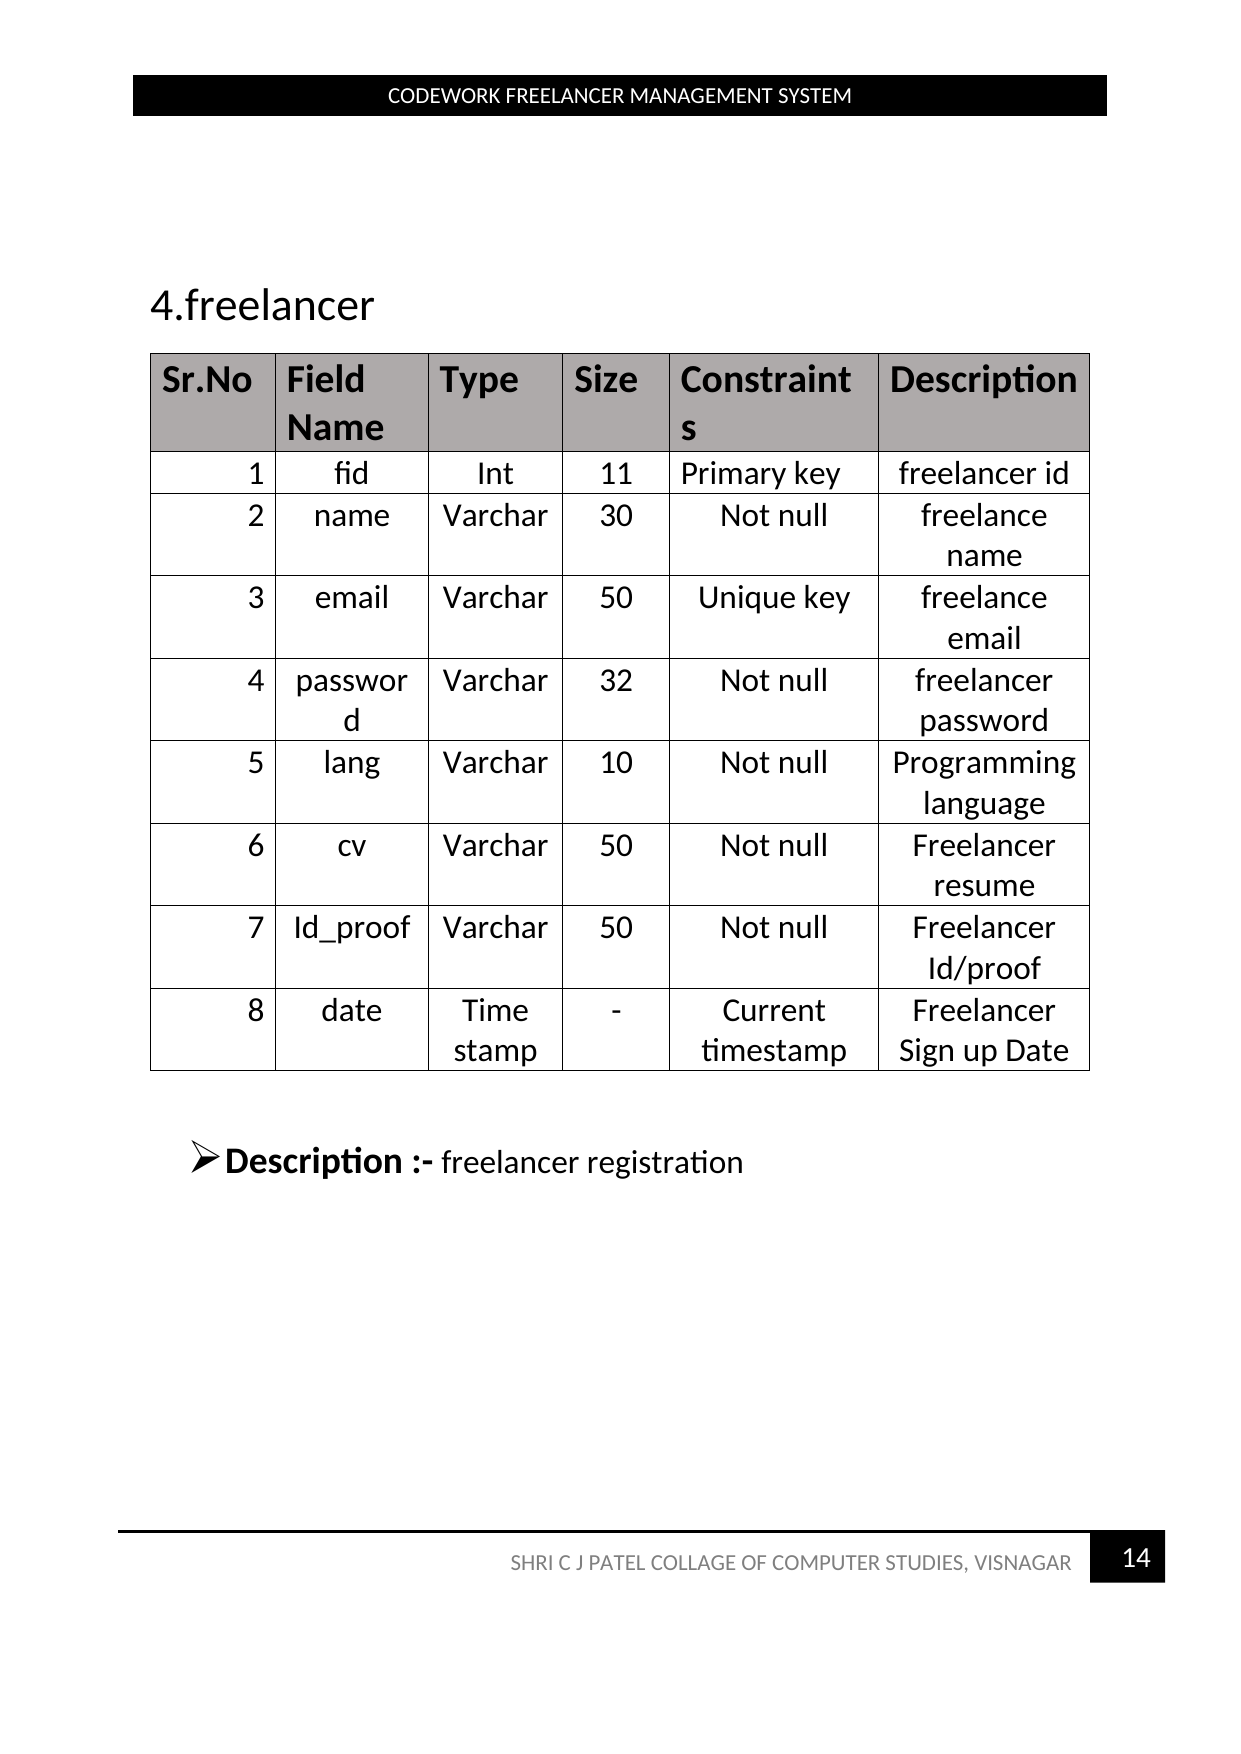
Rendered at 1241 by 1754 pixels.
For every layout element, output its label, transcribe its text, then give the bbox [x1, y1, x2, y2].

table_header Field Name [276, 354, 428, 451]
table_cell Varchar [429, 576, 562, 657]
table_cell Int [429, 452, 562, 492]
table_cell 32 [563, 659, 669, 740]
table_cell 3 [151, 576, 275, 657]
table_cell Not null [670, 741, 878, 822]
table_header Sr.No [151, 354, 275, 451]
table_cell Varchar [429, 824, 562, 905]
table_cell - [563, 989, 669, 1070]
table_cell Not null [670, 659, 878, 740]
table_cell 50 [563, 824, 669, 905]
table_cell Id_proof [276, 906, 428, 987]
table_header Type [429, 354, 562, 451]
table_cell Time stamp [429, 989, 562, 1070]
table_cell 30 [563, 494, 669, 575]
table_cell Not null [670, 494, 878, 575]
table_cell Primary key [670, 452, 878, 492]
table_cell lang [276, 741, 428, 822]
table_cell freelancer id [879, 452, 1089, 492]
table_cell 50 [563, 576, 669, 657]
table_cell freelance email [879, 576, 1089, 657]
table_cell cv [276, 824, 428, 905]
table_cell Not null [670, 906, 878, 987]
table_cell email [276, 576, 428, 657]
table_header Constraints [670, 354, 878, 451]
table_header Description [879, 354, 1089, 451]
table_cell freelancer password [879, 659, 1089, 740]
table_cell 2 [151, 494, 275, 575]
table_cell 11 [563, 452, 669, 492]
table_cell Freelancer Sign up Date [879, 989, 1089, 1070]
table_cell Varchar [429, 741, 562, 822]
table_cell Programming language [879, 741, 1089, 822]
table_cell 50 [563, 906, 669, 987]
table_cell 4 [151, 659, 275, 740]
table_cell Unique key [670, 576, 878, 657]
table_cell fid [276, 452, 428, 492]
table_cell password [276, 659, 428, 740]
table_cell freelance name [879, 494, 1089, 575]
table_cell Freelancer Id/proof [879, 906, 1089, 987]
list Description :- freelancer registration [187, 1137, 1090, 1183]
table_cell 1 [151, 452, 275, 492]
table_header Size [563, 354, 669, 451]
table_cell name [276, 494, 428, 575]
text 4.freelancer [150, 276, 1090, 332]
table_cell Varchar [429, 659, 562, 740]
table_cell Current timestamp [670, 989, 878, 1070]
table_cell 10 [563, 741, 669, 822]
table_cell Not null [670, 824, 878, 905]
table_cell date [276, 989, 428, 1070]
table_cell 6 [151, 824, 275, 905]
table_cell 7 [151, 906, 275, 987]
table_cell Freelancer resume [879, 824, 1089, 905]
table_cell Varchar [429, 906, 562, 987]
table_cell Varchar [429, 494, 562, 575]
table_cell 8 [151, 989, 275, 1070]
table_cell 5 [151, 741, 275, 822]
